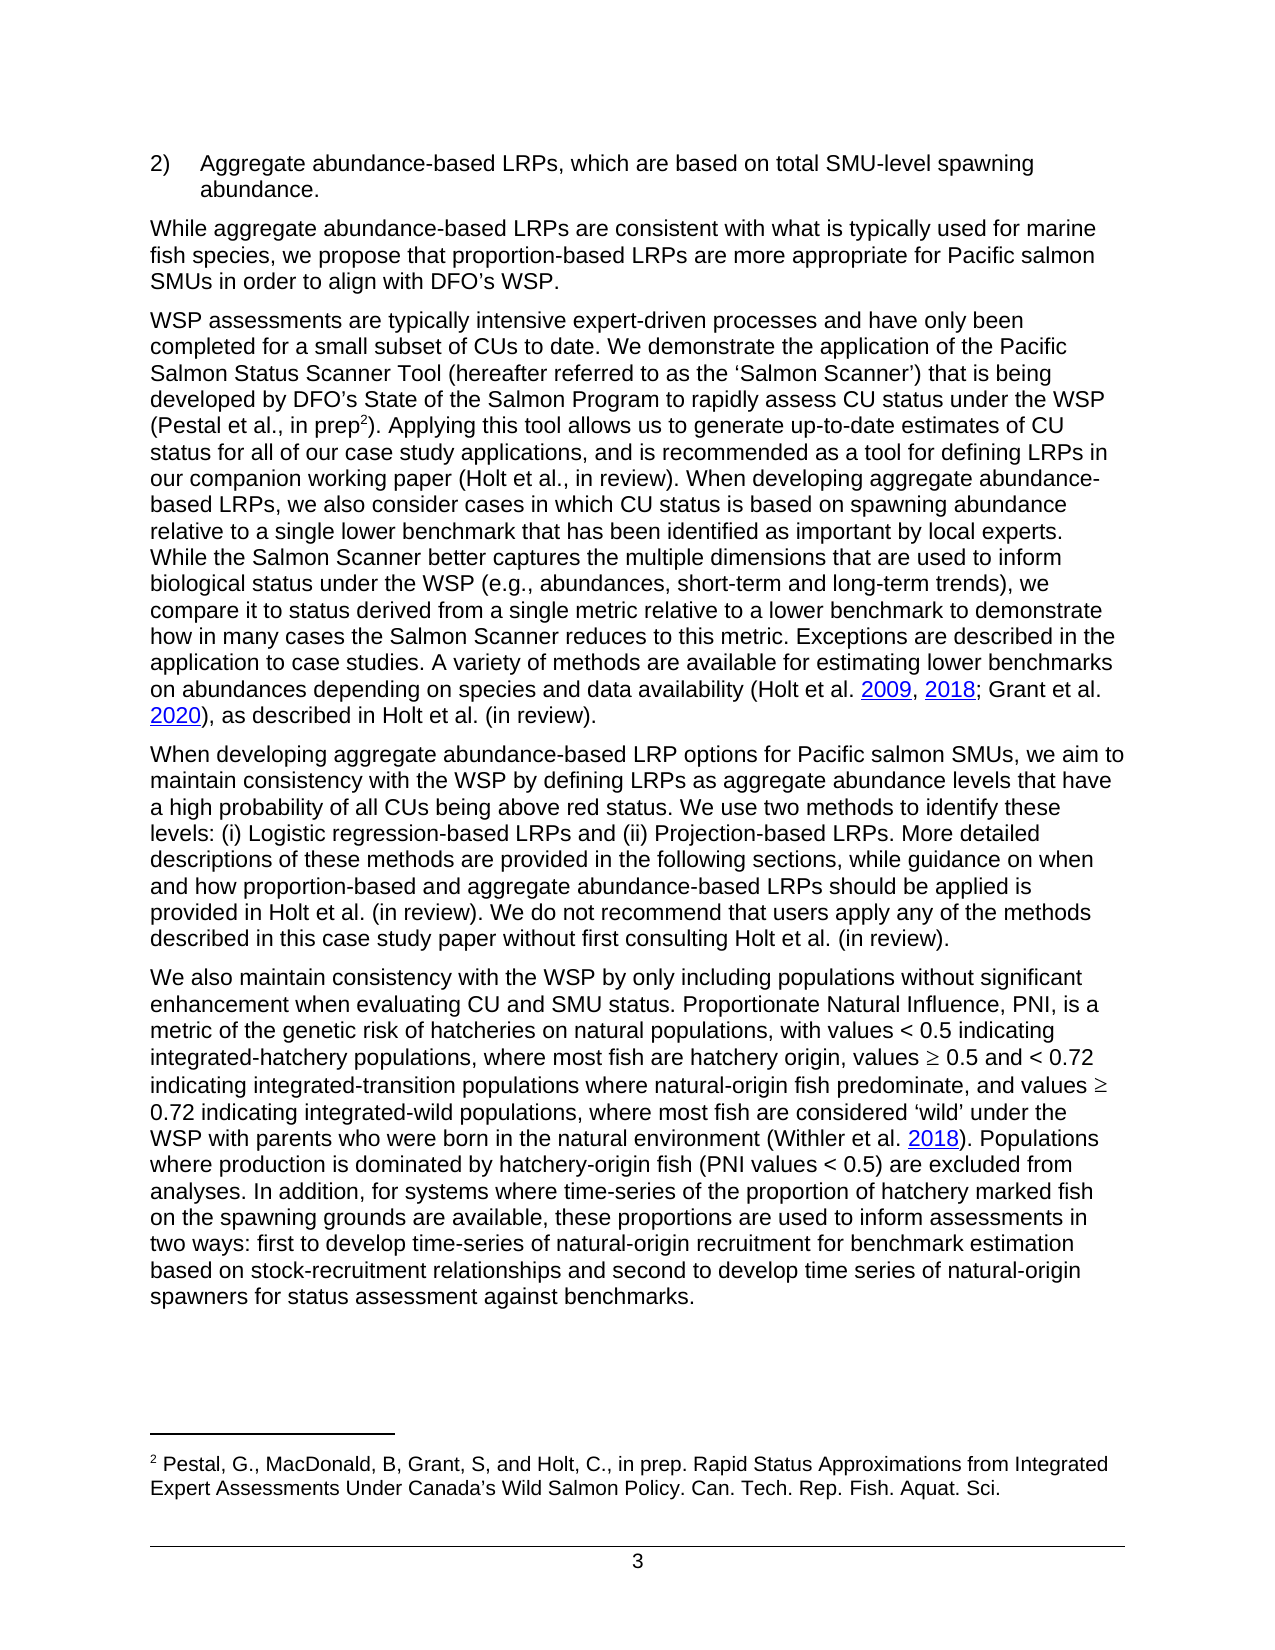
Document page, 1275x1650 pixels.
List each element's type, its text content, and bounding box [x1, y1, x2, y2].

text WSP assessments are typically intensive expert-driven processes and have only been completed for a small subset of CUs to date. We demonstrate the application of the Pacific Salmon Status Scanner Tool (hereafter referred to as the ‘Salmon Scanner’) that is being developed by DFO’s State of the Salmon Program to rapidly assess CU status under the WSP (Pestal et al., in prep). Applying this tool allows us to generate up-to-date estimates of CU status for all of our case study applications, and is recommended as a tool for defining LRPs in our companion working paper (Holt et al., in review). When developing aggregate abundance-based LRPs, we also consider cases in which CU status is based on spawning abundance relative to a single lower benchmark that has been identified as important by local experts. While the Salmon Scanner better captures the multiple dimensions that are used to inform biological status under the WSP (e.g., abundances, short-term and long-term trends), we compare it to status derived from a single metric relative to a lower benchmark to demonstrate how in many cases the Salmon Scanner reduces to this metric. Exceptions are described in the application to case studies. A variety of methods are available for estimating lower benchmarks on abundances depending on species and data availability (Holt et al. 2009, 2018; Grant et al. 2020), as described in Holt et al. (in review). [150, 307, 1125, 728]
text While aggregate abundance-based LRPs are consistent with what is typically used for marine fish species, we propose that proportion-based LRPs are more appropriate for Pacific salmon SMUs in order to align with DFO’s WSP. [150, 215, 1125, 294]
text We also maintain consistency with the WSP by only including populations without significant enhancement when evaluating CU and SMU status. Proportionate Natural Influence, PNI, is a metric of the genetic risk of hatcheries on natural populations, with values < 0.5 indicating integrated-hatchery populations, where most fish are hatchery origin, values 0.5 and < 0.72 indicating integrated-transition populations where natural-origin fish predominate, and values 0.72 indicating integrated-wild populations, where most fish are considered ‘wild’ under the WSP with parents who were born in the natural environment (Withler et al. 2018). Populations where production is dominated by hatchery-origin fish (PNI values < 0.5) are excluded from analyses. In addition, for systems where time-series of the proportion of hatchery marked fish on the spawning grounds are available, these proportions are used to inform assessments in two ways: first to develop time-series of natural-origin recruitment for benchmark estimation based on stock-recruitment relationships and second to develop time series of natural-origin spawners for status assessment against benchmarks. [150, 964, 1125, 1309]
text When developing aggregate abundance-based LRP options for Pacific salmon SMUs, we aim to maintain consistency with the WSP by defining LRPs as aggregate abundance levels that have a high probability of all CUs being above red status. We use two methods to identify these levels: (i) Logistic regression-based LRPs and (ii) Projection-based LRPs. More detailed descriptions of these methods are provided in the following sections, while guidance on when and how proportion-based and aggregate abundance-based LRPs should be applied is provided in Holt et al. (in review). We do not recommend that users apply any of the methods described in this case study paper without first consulting Holt et al. (in review). [150, 741, 1125, 952]
list Aggregate abundance-based LRPs, which are based on total SMU-level spawning abundance. [150, 150, 1125, 203]
